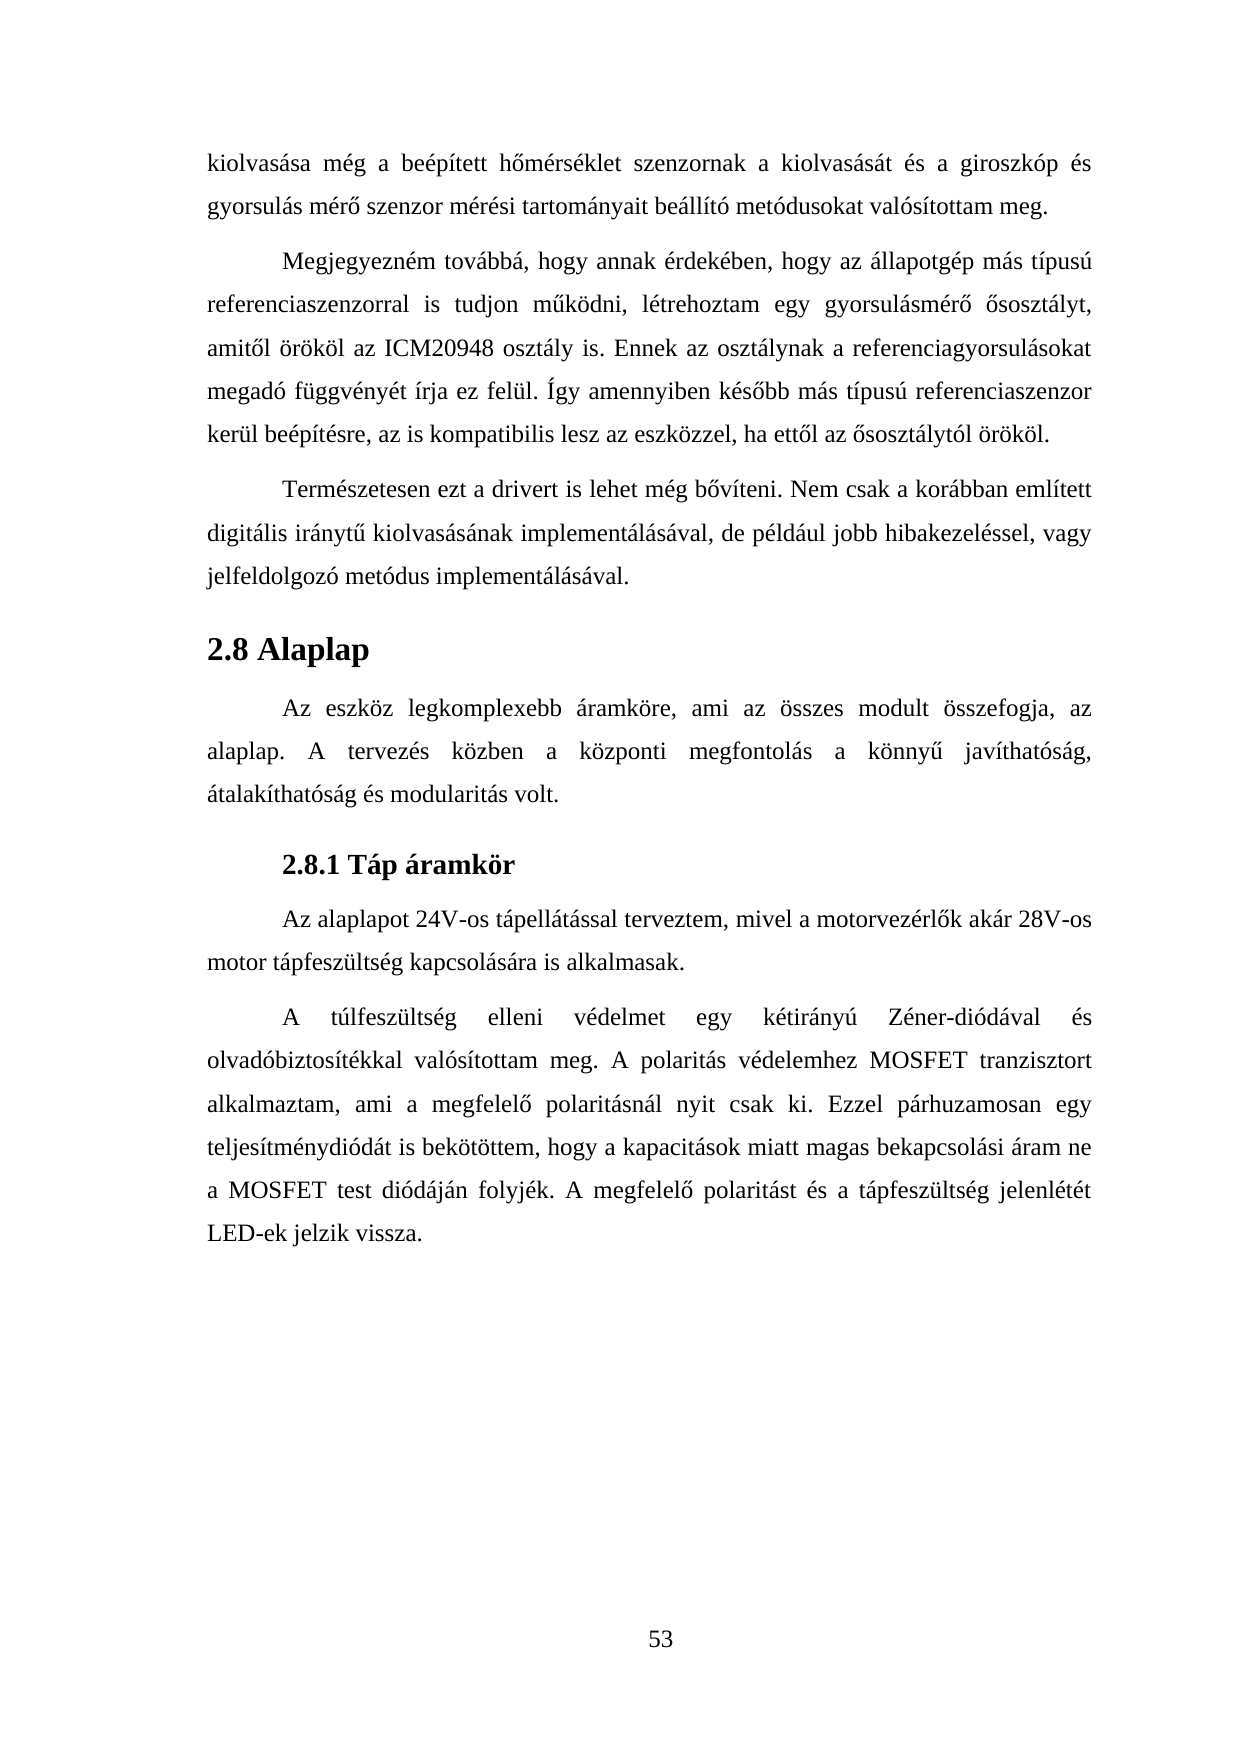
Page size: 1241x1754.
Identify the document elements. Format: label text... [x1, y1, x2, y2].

text Az alaplapot 24V-os tápellátással terveztem, mivel a motorvezérlők akár 28V-os motor tápfeszültség kapcsolására is alkalmasak. [207, 904, 1092, 976]
text A túlfeszültség elleni védelmet egy kétirányú Zéner-diódával és olvadóbiztosítékkal valósítottam meg. A polaritás védelemhez MOSFET tranzisztort alkalmaztam, ami a megfelelő polaritásnál nyit csak ki. Ezzel párhuzamosan egy teljesítménydiódát is bekötöttem, hogy a kapacitások miatt magas bekapcsolási áram ne a MOSFET test diódáján folyjék. A megfelelő polaritást és a tápfeszültség jelenlétét LED-ek jelzik vissza. [207, 1002, 1092, 1247]
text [207, 148, 1092, 219]
text Az eszköz legkomplexebb áramköre, ami az összes modult összefogja, az alaplap. A tervezés közben a központi megfontolás a könnyű javíthatóság, átalakíthatóság és modularitás volt. [207, 693, 1092, 808]
text Természetesen ezt a drivert is lehet még bővíteni. Nem csak a korábban említett digitális iránytű kiolvasásának implementálásával, de például jobb hibakezeléssel, vagy jelfeldolgozó metódus implementálásával. [207, 474, 1092, 589]
subtitle Alaplap [207, 629, 1092, 667]
subtitle Táp áramkör [207, 847, 1092, 881]
text Megjegyezném továbbá, hogy annak érdekében, hogy az állapotgép más típusú referenciaszenzorral is tudjon működni, létrehoztam egy gyorsulásmérő ősosztályt, amitől örököl az ICM20948 osztály is. Ennek az osztálynak a referenciagyorsulásokat megadó függvényét írja ez felül. Így amennyiben később más típusú referenciaszenzor kerül beépítésre, az is kompatibilis lesz az eszközzel, ha ettől az ősosztálytól örököl. [207, 246, 1092, 448]
